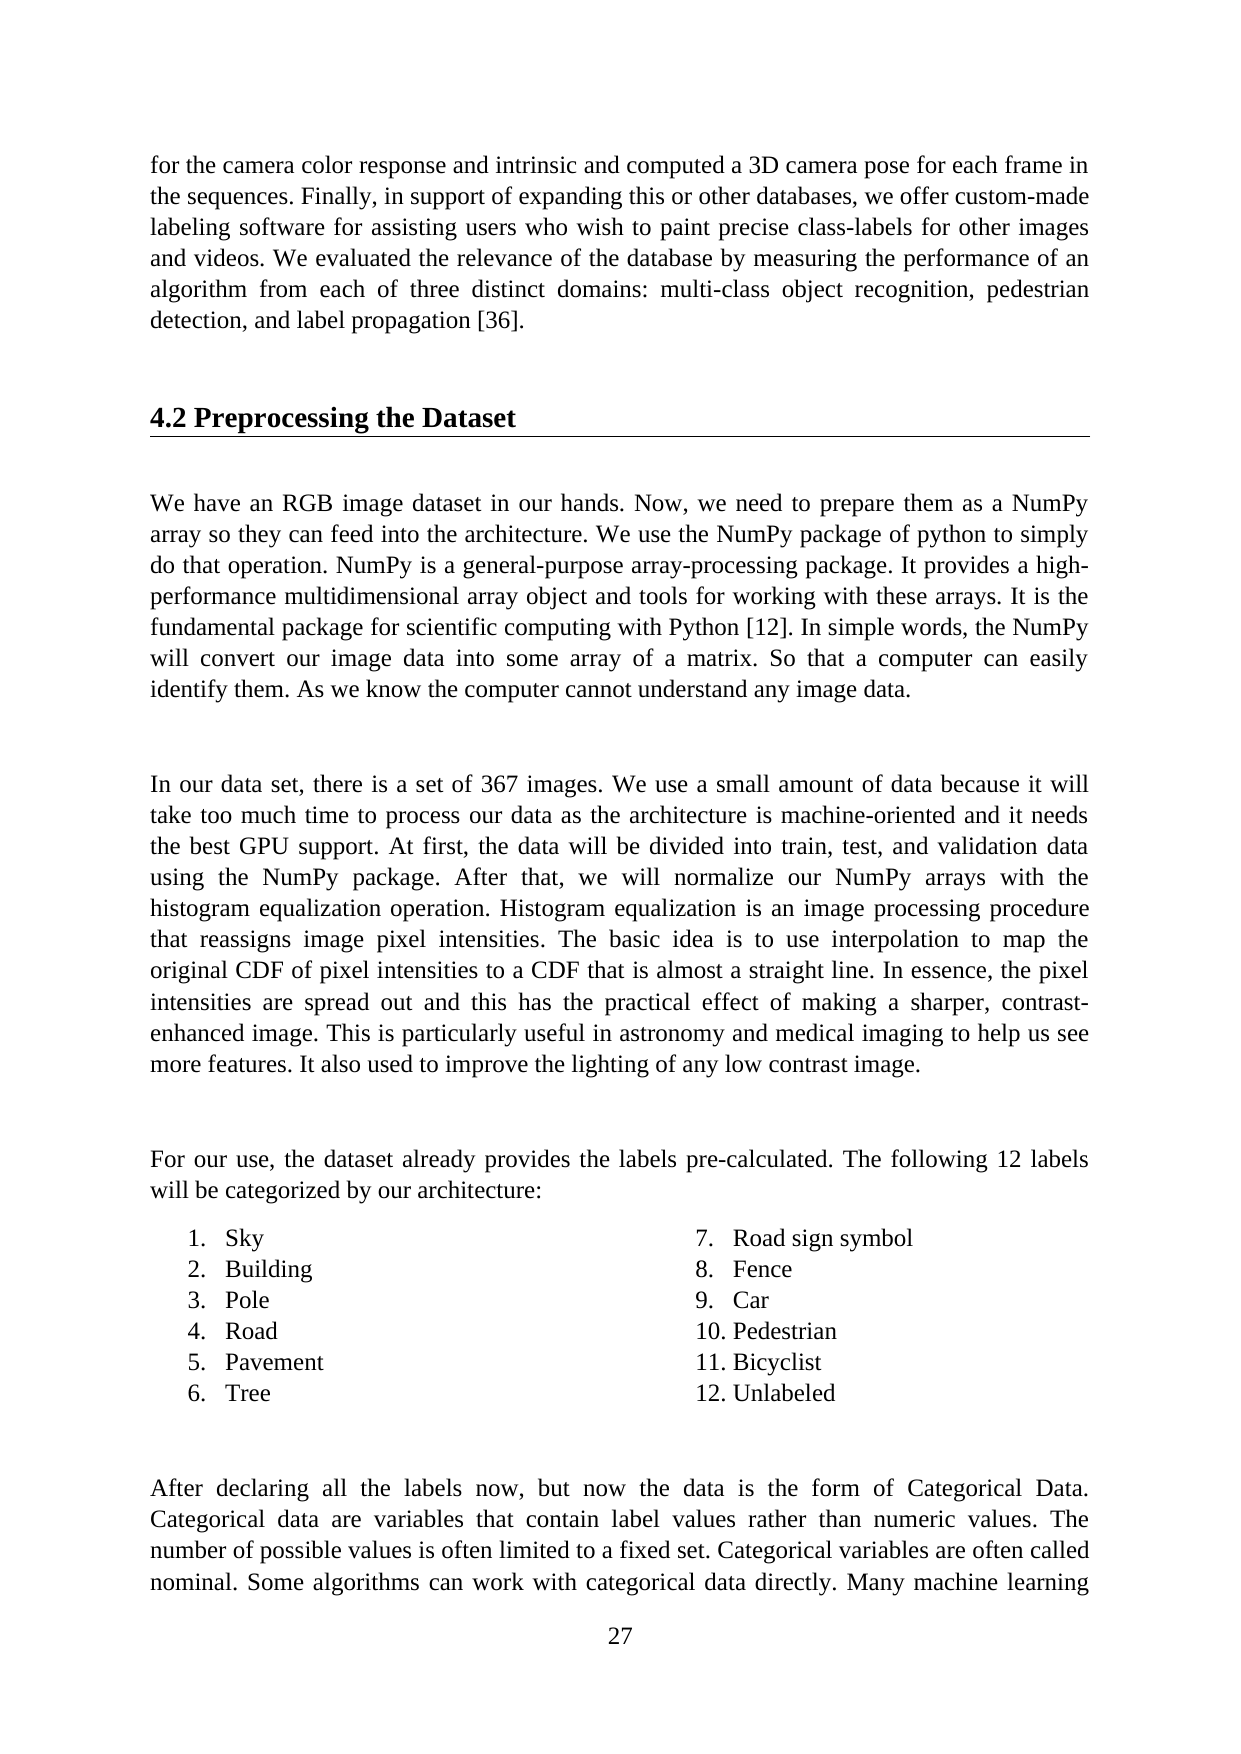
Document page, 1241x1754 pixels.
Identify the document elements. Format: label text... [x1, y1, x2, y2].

text We have an RGB image dataset in our hands. Now, we need to prepare them as a NumPy array so they can feed into the architecture. We use the NumPy package of python to simply do that operation. NumPy is a general-purpose array-processing package. It provides a high-performance multidimensional array object and tools for working with these arrays. It is the fundamental package for scientific computing with Python [12]. In simple words, the NumPy will convert our image data into some array of a matrix. So that a computer can easily identify them. As we know the computer cannot understand any image data. [150, 488, 1090, 703]
list Tree [187, 1378, 583, 1407]
list Bicyclist [695, 1347, 1090, 1376]
list Pedestrian [695, 1316, 1090, 1345]
text For our use, the dataset already provides the labels pre-calculated. The following 12 labels will be categorized by our architecture: [150, 1144, 1090, 1204]
text In our data set, there is a set of 367 images. We use a small amount of data because it will take too much time to process our data as the architecture is machine-oriented and it needs the best GPU support. At first, the data will be divided into train, test, and validation data using the NumPy package. After that, we will normalize our NumPy arrays with the histogram equalization operation. Histogram equalization is an image processing procedure that reassigns image pixel intensities. The basic idea is to use interpolation to map the original CDF of pixel intensities to a CDF that is almost a straight line. In essence, the pixel intensities are spread out and this has the practical effect of making a sharper, contrast-enhanced image. This is particularly useful in astronomy and medical imaging to help us see more features. It also used to improve the lighting of any low contrast image. [150, 769, 1090, 1077]
list Pole [187, 1285, 583, 1314]
list Fence [695, 1254, 1090, 1283]
subtitle 4.2 Preprocessing the Dataset [150, 401, 1090, 436]
list Building [187, 1254, 583, 1283]
list Pavement [187, 1347, 583, 1376]
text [150, 150, 1090, 334]
list Car [695, 1285, 1090, 1314]
list Road sign symbol [695, 1223, 1090, 1252]
list Sky [187, 1223, 583, 1252]
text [150, 1473, 1090, 1595]
list Road [187, 1316, 583, 1345]
list Unlabeled [695, 1378, 1090, 1407]
